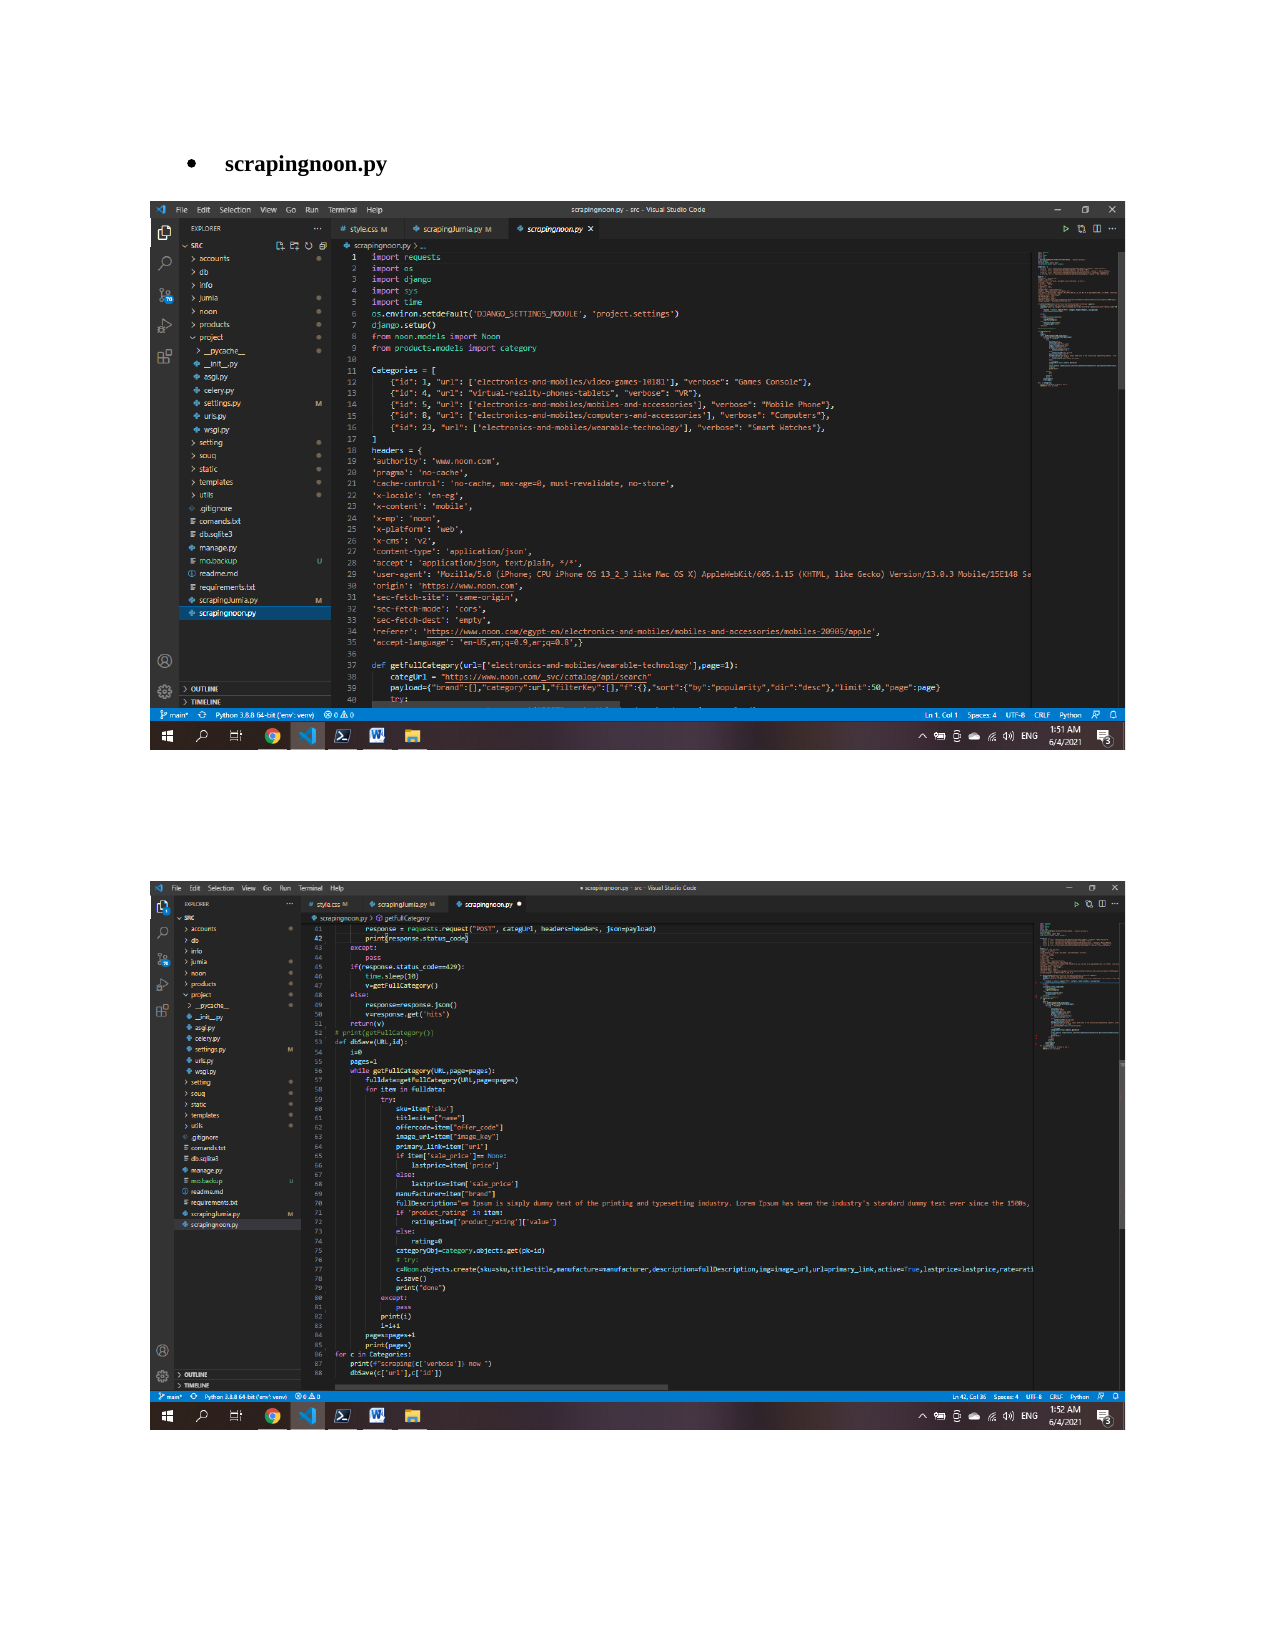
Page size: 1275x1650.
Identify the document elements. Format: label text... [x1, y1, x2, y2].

picture [150, 201, 1125, 750]
picture [150, 881, 1125, 1430]
list scrapingnoon.py [187, 150, 1125, 176]
